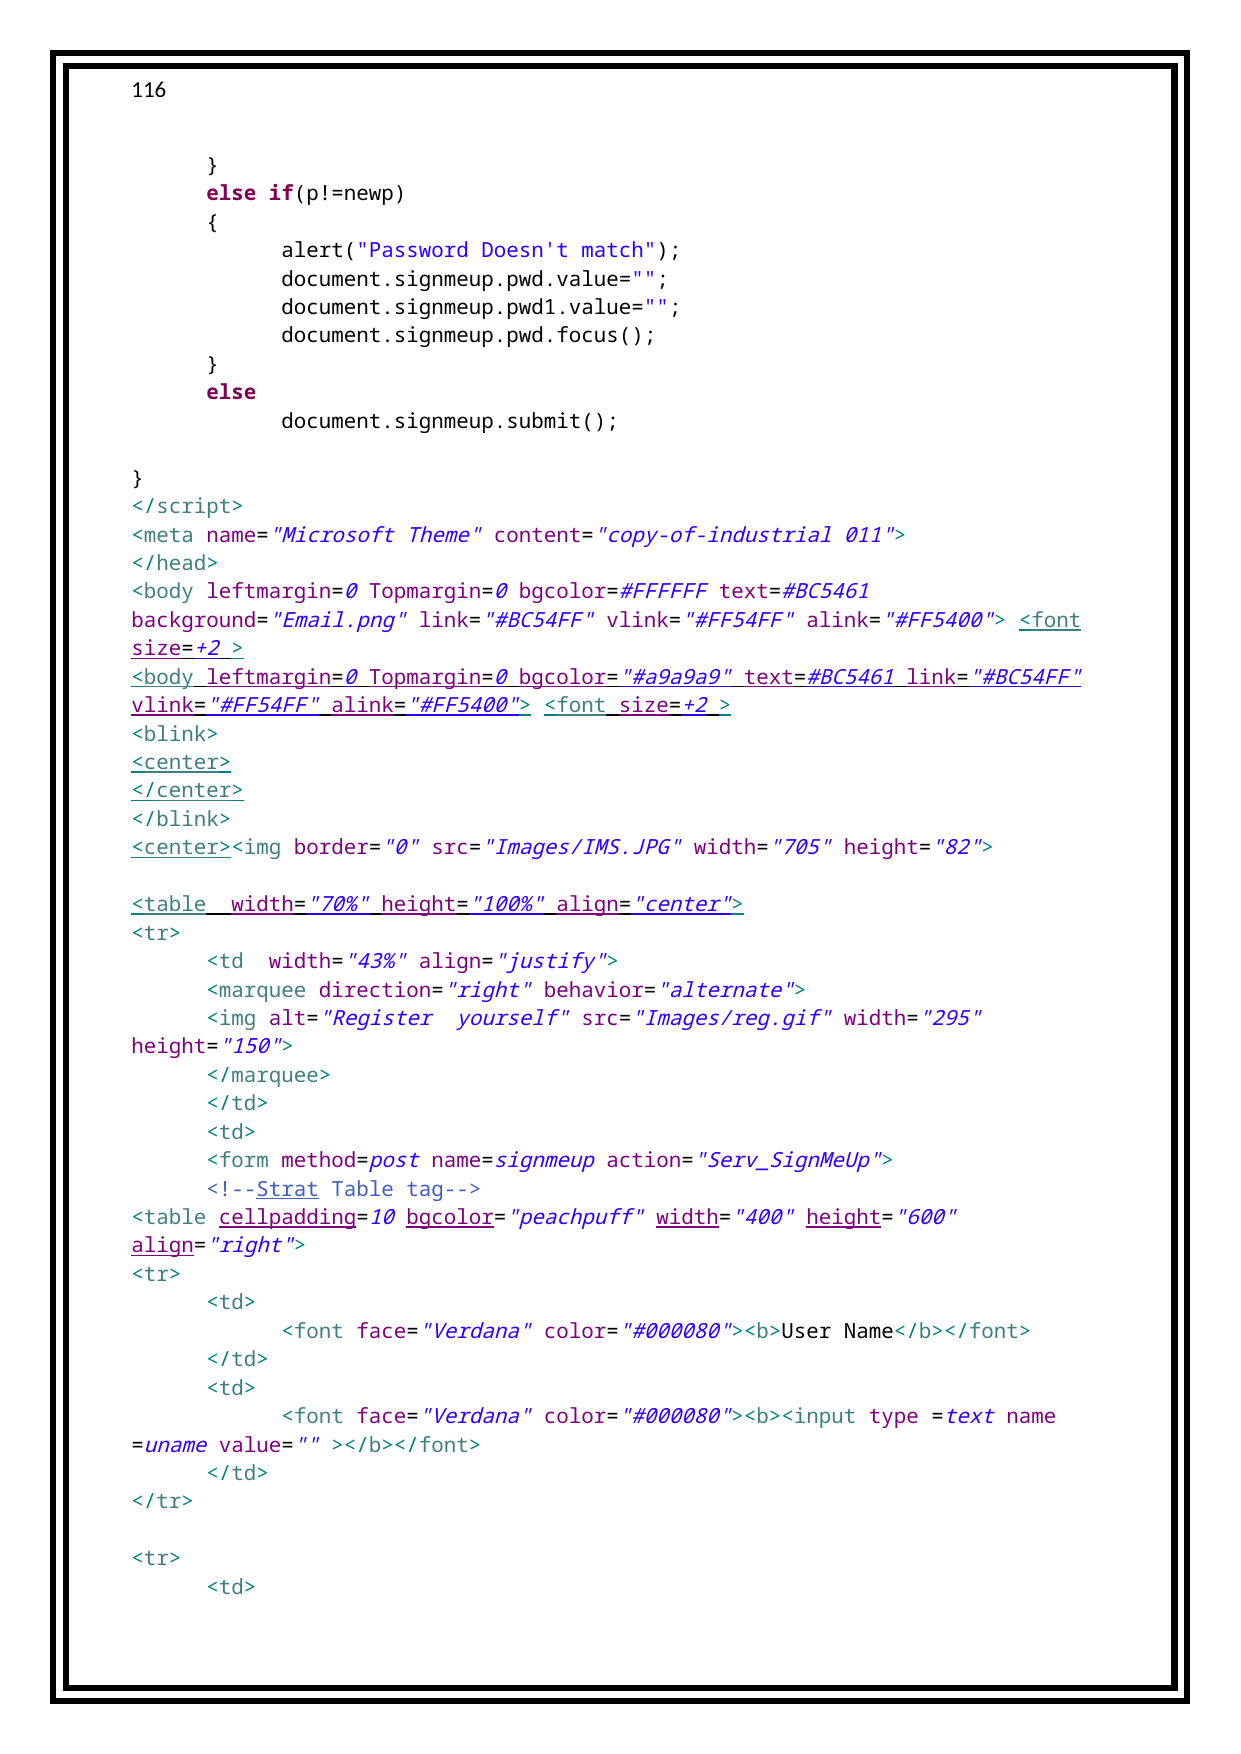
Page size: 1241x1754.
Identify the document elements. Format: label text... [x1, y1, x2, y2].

text <center><img border="0" src="Images/IMS.JPG" width="705" height="82"> [131, 832, 1090, 861]
text </blink> [131, 804, 1090, 832]
text document.signmeup.pwd.focus(); [131, 321, 1090, 349]
text <table cellpadding=10 bgcolor="peachpuff" width="400" height="600" align="right"> [131, 1202, 1090, 1259]
text <td> [131, 1117, 1090, 1145]
text <font face="Verdana" color="#000080"><b><input type =text name =uname value="" ></b></font> [131, 1401, 1090, 1458]
text </script> [131, 491, 1090, 520]
text <blink> [131, 719, 1090, 747]
text <td width="43%" align="justify"> [131, 946, 1090, 975]
text } [131, 150, 1090, 178]
text { [131, 207, 1090, 235]
text </td> [131, 1344, 1090, 1373]
text <td> [131, 1287, 1090, 1316]
text <center> [131, 747, 1090, 776]
text <td> [131, 1572, 1090, 1600]
text } [131, 463, 1090, 491]
text <td> [131, 1373, 1090, 1401]
text <body leftmargin=0 Topmargin=0 bgcolor="#a9a9a9" text=#BC5461 link="#BC54FF" vlink="#FF54FF" alink="#FF5400"> <font size=+2 > [131, 662, 1090, 719]
text </td> [131, 1088, 1090, 1117]
text <font face="Verdana" color="#000080"><b>User Name</b></font> [131, 1316, 1090, 1344]
text <tr> [131, 1259, 1090, 1287]
text <img alt="Register yourself" src="Images/reg.gif" width="295" height="150"> [131, 1003, 1090, 1060]
text </center> [131, 776, 1090, 804]
text <marquee direction="right" behavior="alternate"> [131, 975, 1090, 1003]
text <form method=post name=signmeup action="Serv_SignMeUp"> [131, 1145, 1090, 1174]
text <tr> [131, 1543, 1090, 1572]
text document.signmeup.submit(); [131, 406, 1090, 434]
text </marquee> [131, 1060, 1090, 1088]
text } [131, 349, 1090, 377]
text <meta name="Microsoft Theme" content="copy-of-industrial 011"> [131, 520, 1090, 548]
text else [131, 377, 1090, 406]
text <table width="70%" height="100%" align="center"> [131, 889, 1090, 918]
text document.signmeup.pwd1.value=""; [131, 292, 1090, 321]
text <tr> [131, 918, 1090, 946]
text else if(p!=newp) [131, 178, 1090, 207]
text alert("Password Doesn't match"); [131, 235, 1090, 264]
text <!--Strat Table tag--> [131, 1174, 1090, 1202]
text </td> [131, 1458, 1090, 1487]
text <body leftmargin=0 Topmargin=0 bgcolor=#FFFFFF text=#BC5461 background="Email.png" link="#BC54FF" vlink="#FF54FF" alink="#FF5400"> <font size=+2 > [131, 577, 1090, 662]
text document.signmeup.pwd.value=""; [131, 264, 1090, 292]
text </head> [131, 548, 1090, 577]
text </tr> [131, 1487, 1090, 1515]
